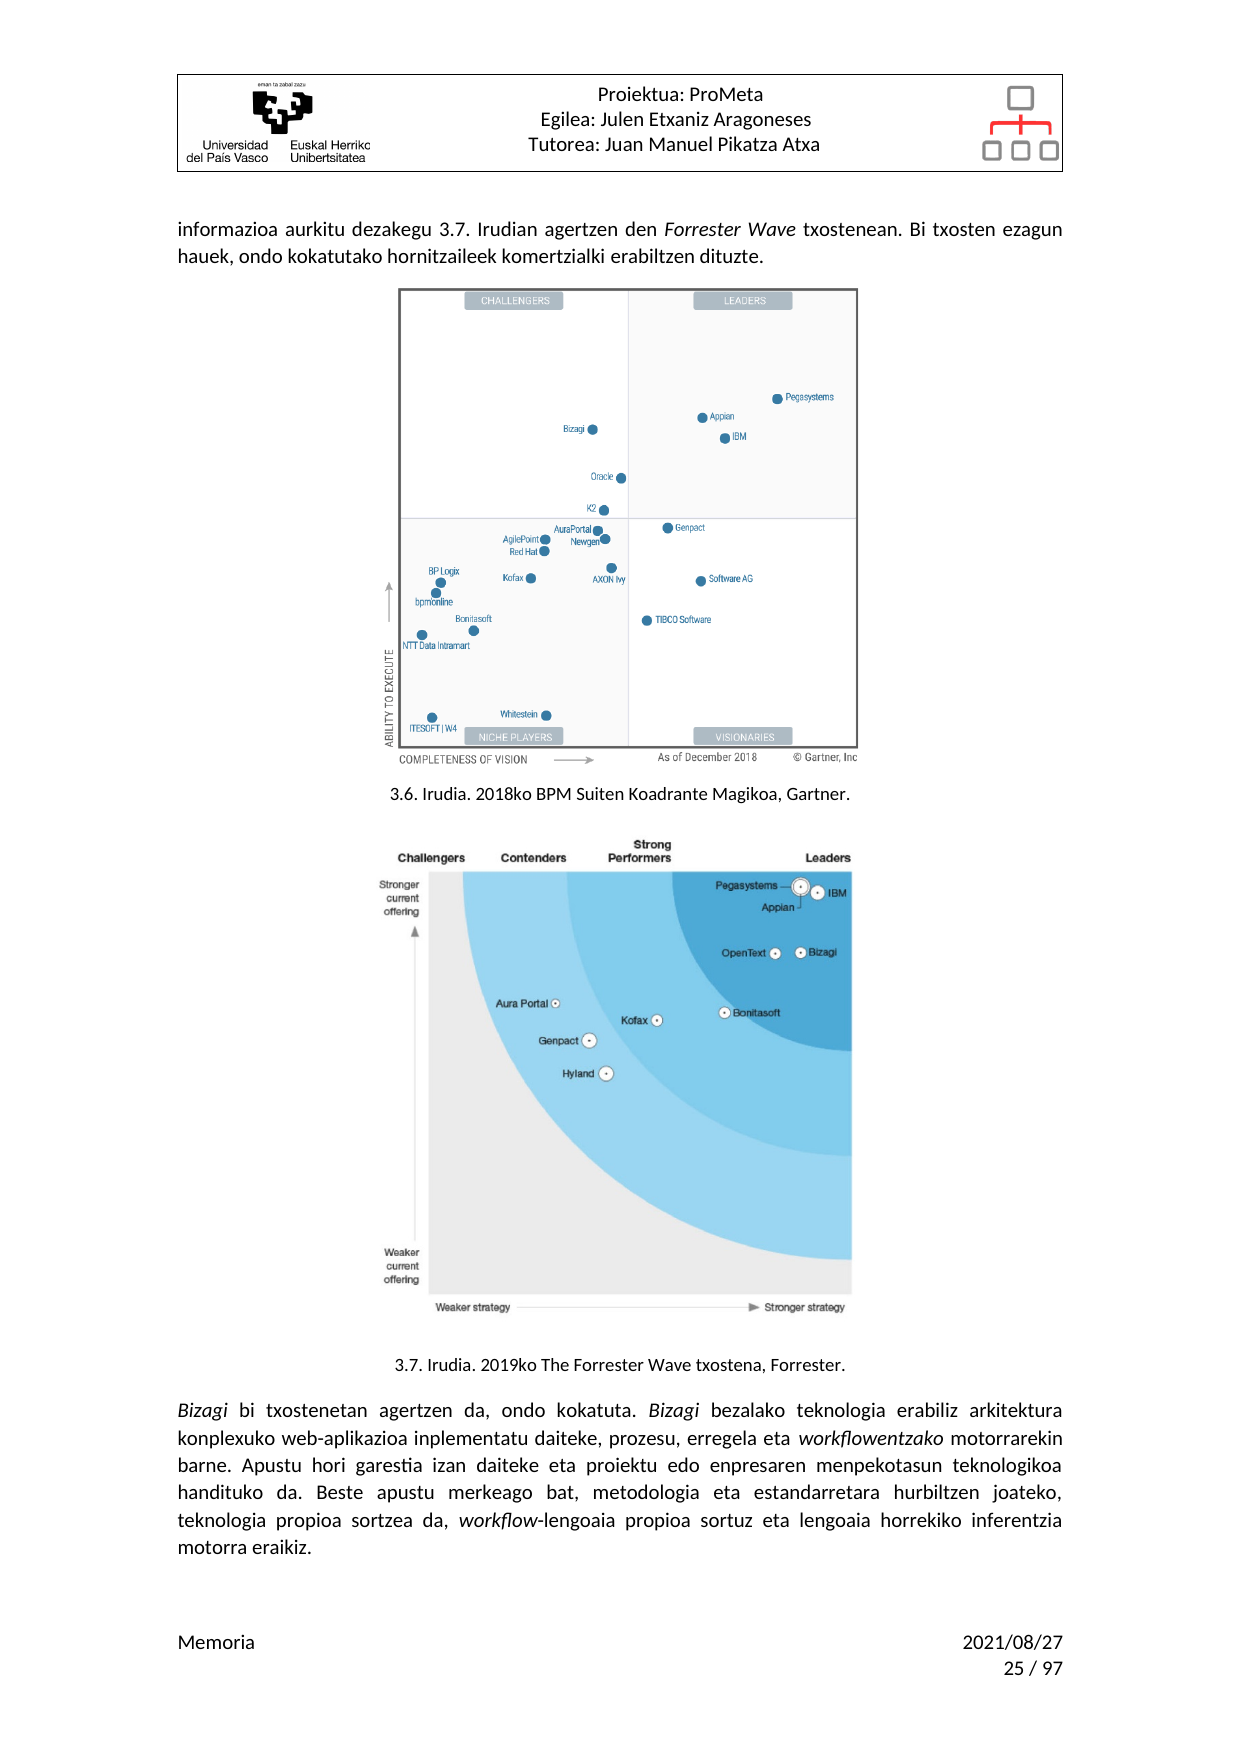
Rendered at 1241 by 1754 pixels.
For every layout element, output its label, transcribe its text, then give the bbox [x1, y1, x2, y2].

picture [382, 287, 859, 764]
text Bizagi bi txostenetan agertzen da, ondo kokatuta. Bizagi bezalako teknologia erabiliz arkitektura konplexuko web-aplikazioa inplementatu daiteke, prozesu, erregela eta workflowentzako motorrarekin barne. Apustu hori garestia izan daiteke eta proiektu edo enpresaren menpekotasun teknologikoa handituko da. Beste apustu merkeago bat, metodologia eta estandarretara hurbiltzen joateko, teknologia propioa sortzea da, workflow-lengoaia propioa sortuz eta lengoaia horrekiko inferentzia motorra eraikiz. [177, 1397, 1063, 1560]
picture [375, 826, 865, 1335]
picture [182, 80, 370, 162]
picture [978, 80, 1060, 162]
